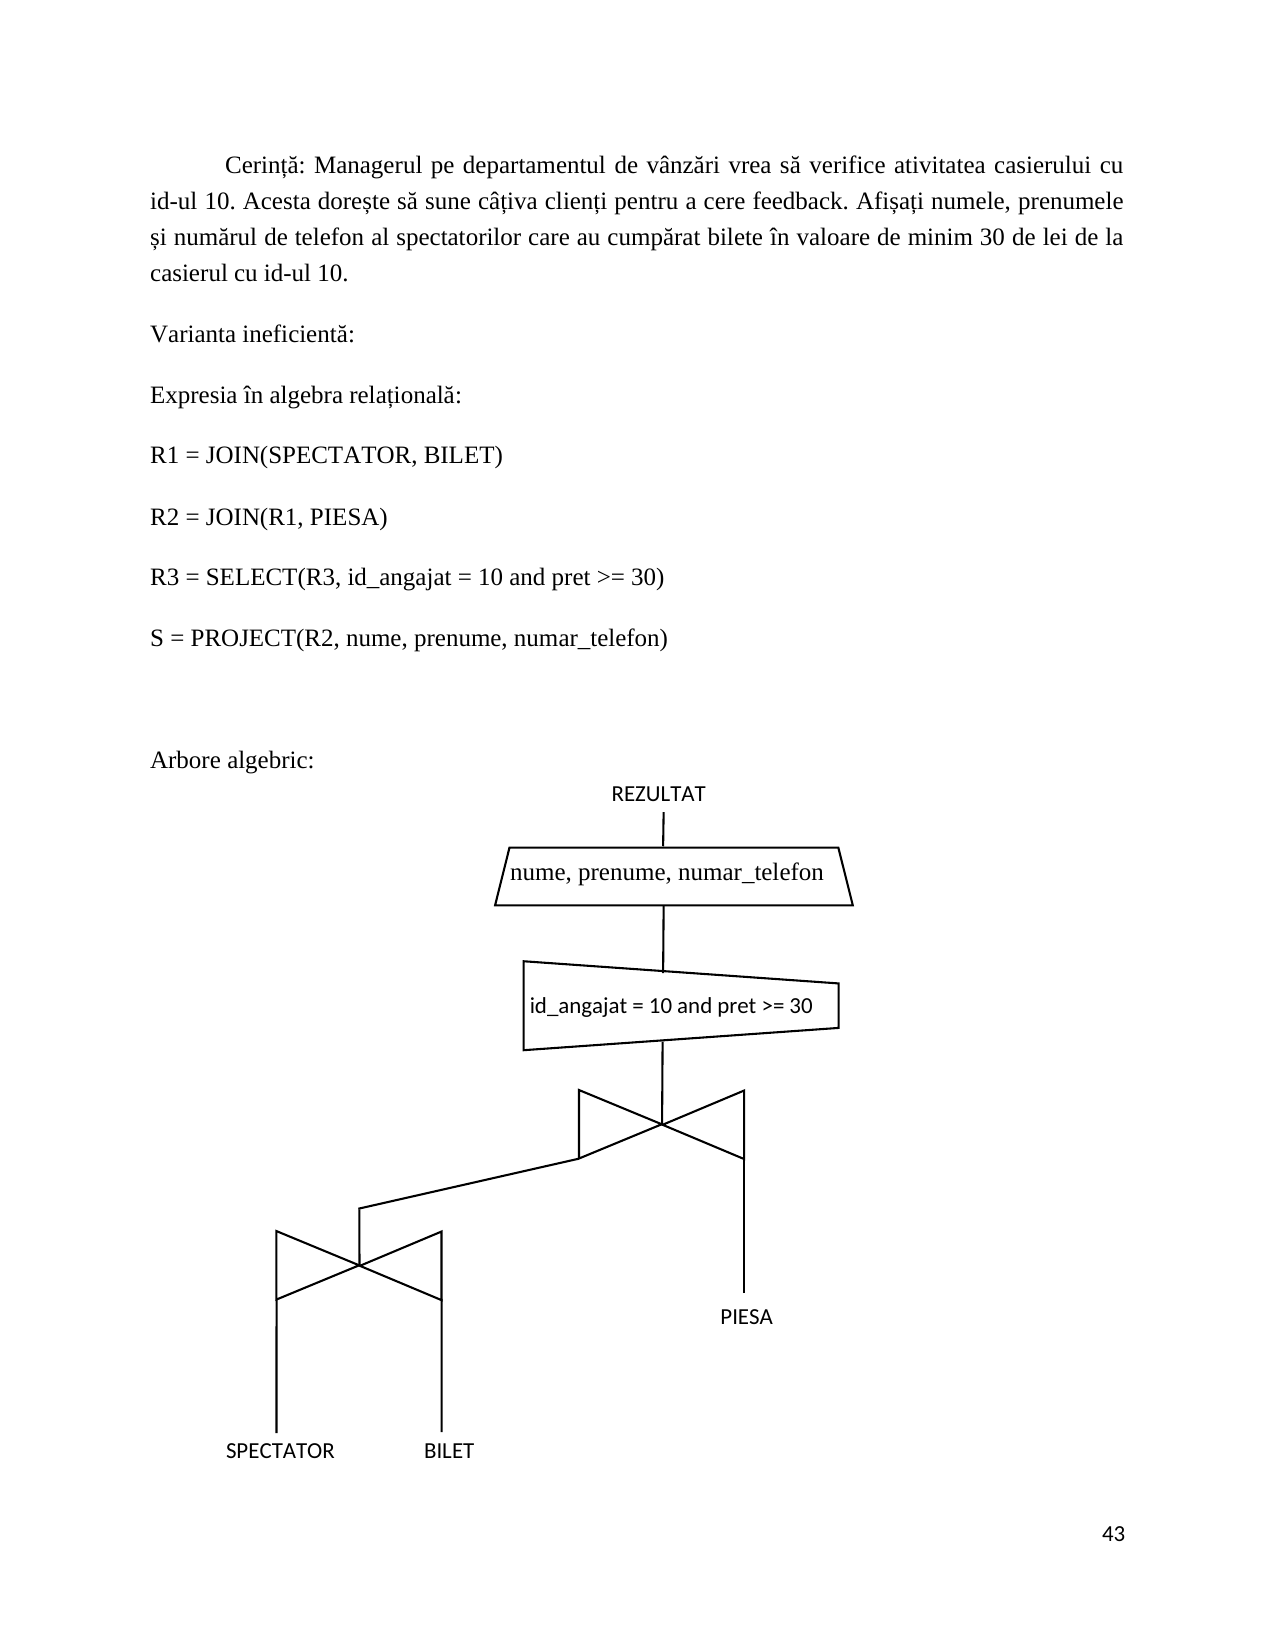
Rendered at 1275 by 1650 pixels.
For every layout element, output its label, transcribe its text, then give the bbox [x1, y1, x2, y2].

text Cerință: Managerul pe departamentul de vânzări vrea să verifice ativitatea casierului cu id-ul 10. Acesta dorește să sune câțiva clienți pentru a cere feedback. Afișați numele, prenumele și numărul de telefon al spectatorilor care au cumpărat bilete în valoare de minim 30 de lei de la casierul cu id-ul 10. [150, 150, 1125, 287]
text Arbore algebric: [150, 745, 1125, 774]
text Varianta ineficientă: [150, 319, 1125, 347]
text S = PROJECT(R2, nume, prenume, numar_telefon) [150, 623, 1125, 652]
text Expresia în algebra relațională: [150, 380, 1125, 408]
text R2 = JOIN(R1, PIESA) [150, 502, 1125, 530]
text R1 = JOIN(SPECTATOR, BILET) [150, 441, 1125, 469]
text R3 = SELECT(R3, id_angajat = 10 and pret >= 30) [150, 562, 1125, 591]
